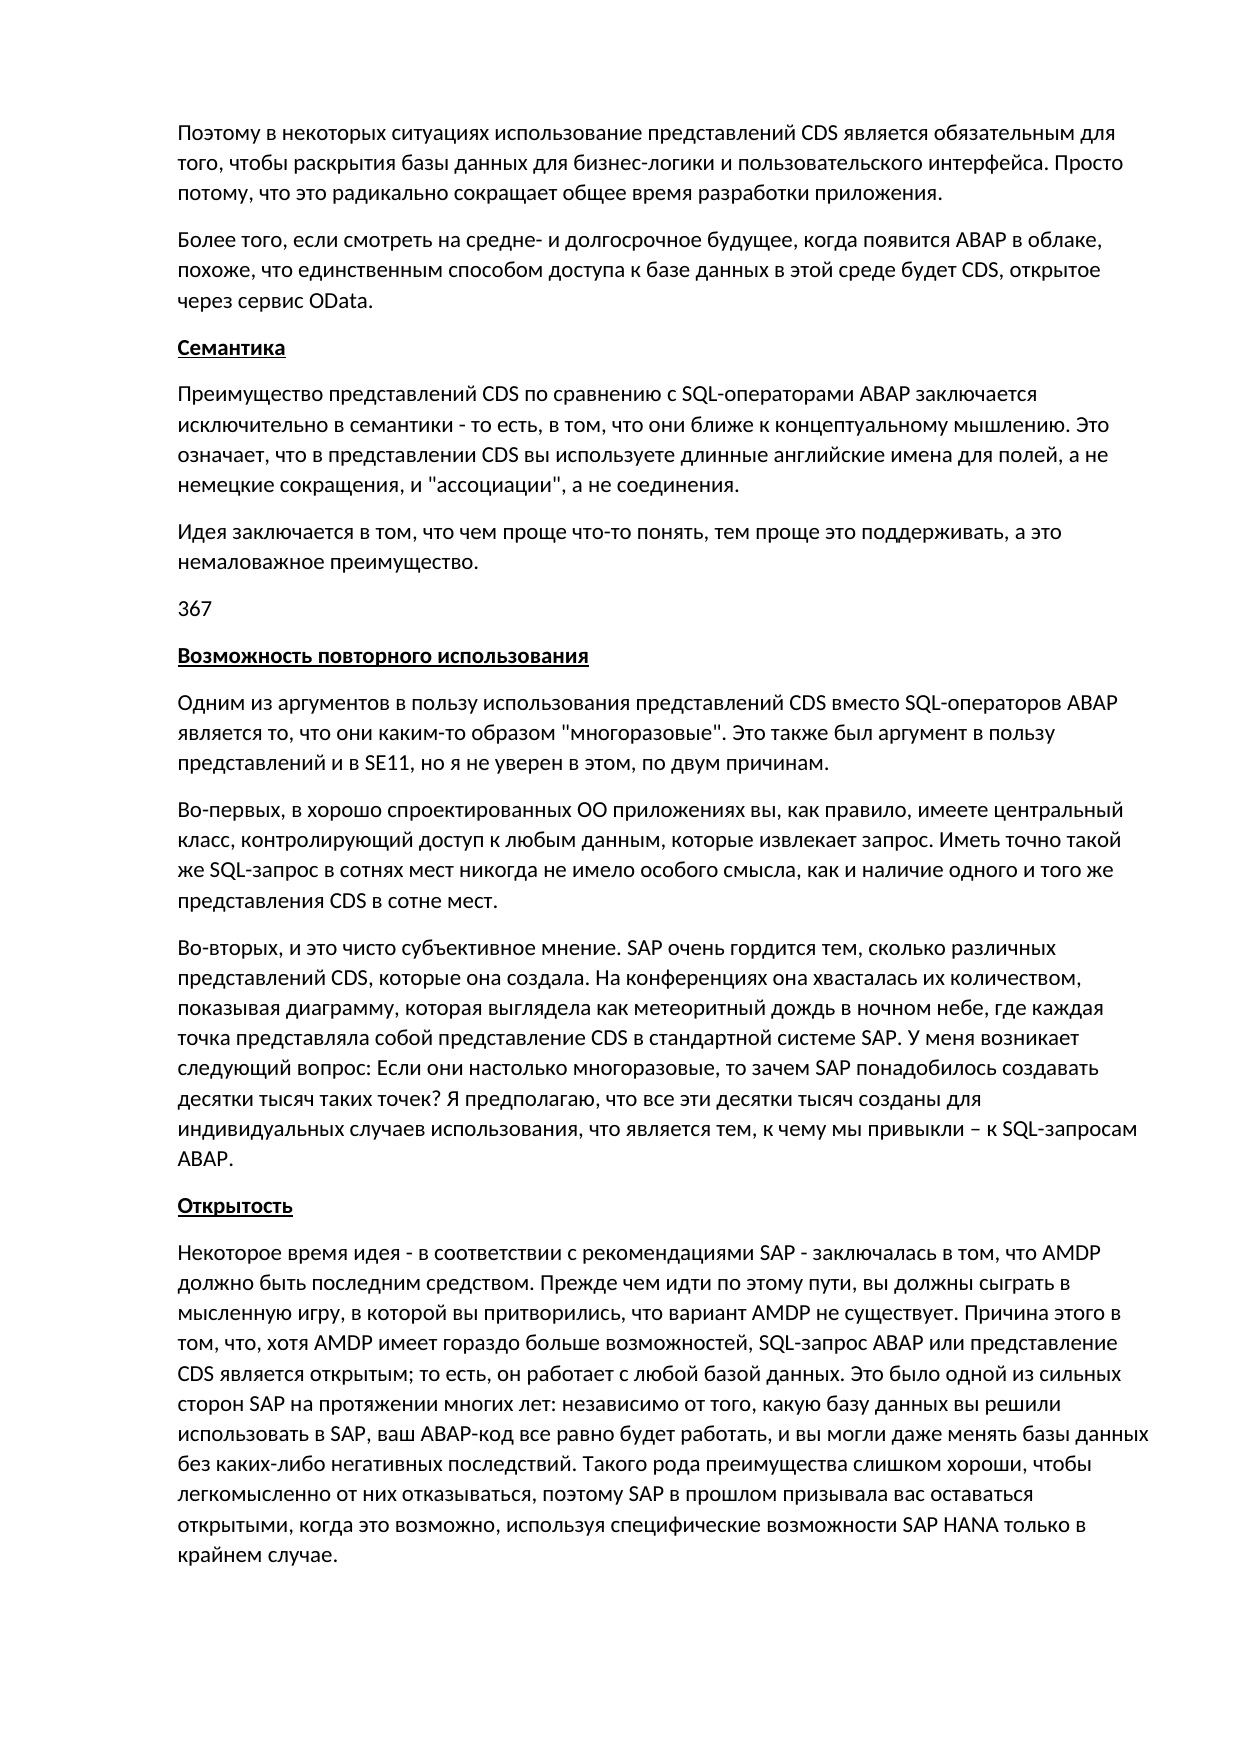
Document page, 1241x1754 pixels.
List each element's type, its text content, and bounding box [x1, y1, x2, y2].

text Преимущество представлений CDS по сравнению с SQL-операторами ABAP заключается исключительно в семантики - то есть, в том, что они ближе к концептуальному мышлению. Это означает, что в представлении CDS вы используете длинные английские имена для полей, а не немецкие сокращения, и "ассоциации", а не соединения. [177, 379, 1152, 498]
text Поэтому в некоторых ситуациях использование представлений CDS является обязательным для того, чтобы раскрытия базы данных для бизнес-логики и пользовательского интерфейса. Просто потому, что это радикально сокращает общее время разработки приложения. [177, 118, 1152, 207]
text Во-вторых, и это чисто субъективное мнение. SAP очень гордится тем, сколько различных представлений CDS, которые она создала. На конференциях она хвасталась их количеством, показывая диаграмму, которая выглядела как метеоритный дождь в ночном небе, где каждая точка представляла собой представление CDS в стандартной системе SAP. У меня возникает следующий вопрос: Если они настолько многоразовые, то зачем SAP понадобилось создавать десятки тысяч таких точек? Я предполагаю, что все эти десятки тысяч созданы для индивидуальных случаев использования, что является тем, к чему мы привыкли – к SQL-запросам ABAP. [177, 933, 1152, 1172]
text Одним из аргументов в пользу использования представлений CDS вместо SQL-операторов ABAP является то, что они каким-то образом "многоразовые". Это также был аргумент в пользу представлений и в SE11, но я не уверен в этом, по двум причинам. [177, 688, 1152, 776]
text Во-первых, в хорошо спроектированных ОО приложениях вы, как правило, имеете центральный класс, контролирующий доступ к любым данным, которые извлекает запрос. Иметь точно такой же SQL-запрос в сотнях мест никогда не имело особого смысла, как и наличие одного и того же представления CDS в сотне мест. [177, 795, 1152, 914]
text Идея заключается в том, что чем проще что-то понять, тем проще это поддерживать, а это немаловажное преимущество. [177, 517, 1152, 575]
text Более того, если смотреть на средне- и долгосрочное будущее, когда появится ABAP в облаке, похоже, что единственным способом доступа к базе данных в этой среде будет CDS, открытое через сервис OData. [177, 225, 1152, 314]
text Возможность повторного использования [177, 641, 1152, 669]
text Открытость [177, 1191, 1152, 1219]
text Некоторое время идея - в соответствии с рекомендациями SAP - заключалась в том, что AMDP должно быть последним средством. Прежде чем идти по этому пути, вы должны сыграть в мысленную игру, в которой вы притворились, что вариант AMDP не существует. Причина этого в том, что, хотя AMDP имеет гораздо больше возможностей, SQL-запрос ABAP или представление CDS является открытым; то есть, он работает с любой базой данных. Это было одной из сильных сторон SAP на протяжении многих лет: независимо от того, какую базу данных вы решили использовать в SAP, ваш ABAP-код все равно будет работать, и вы могли даже менять базы данных без каких-либо негативных последствий. Такого рода преимущества слишком хороши, чтобы легкомысленно от них отказываться, поэтому SAP в прошлом призывала вас оставаться открытыми, когда это возможно, используя специфические возможности SAP HANA только в крайнем случае. [177, 1238, 1152, 1568]
text 367 [177, 594, 1152, 622]
text Семантика [177, 333, 1152, 361]
